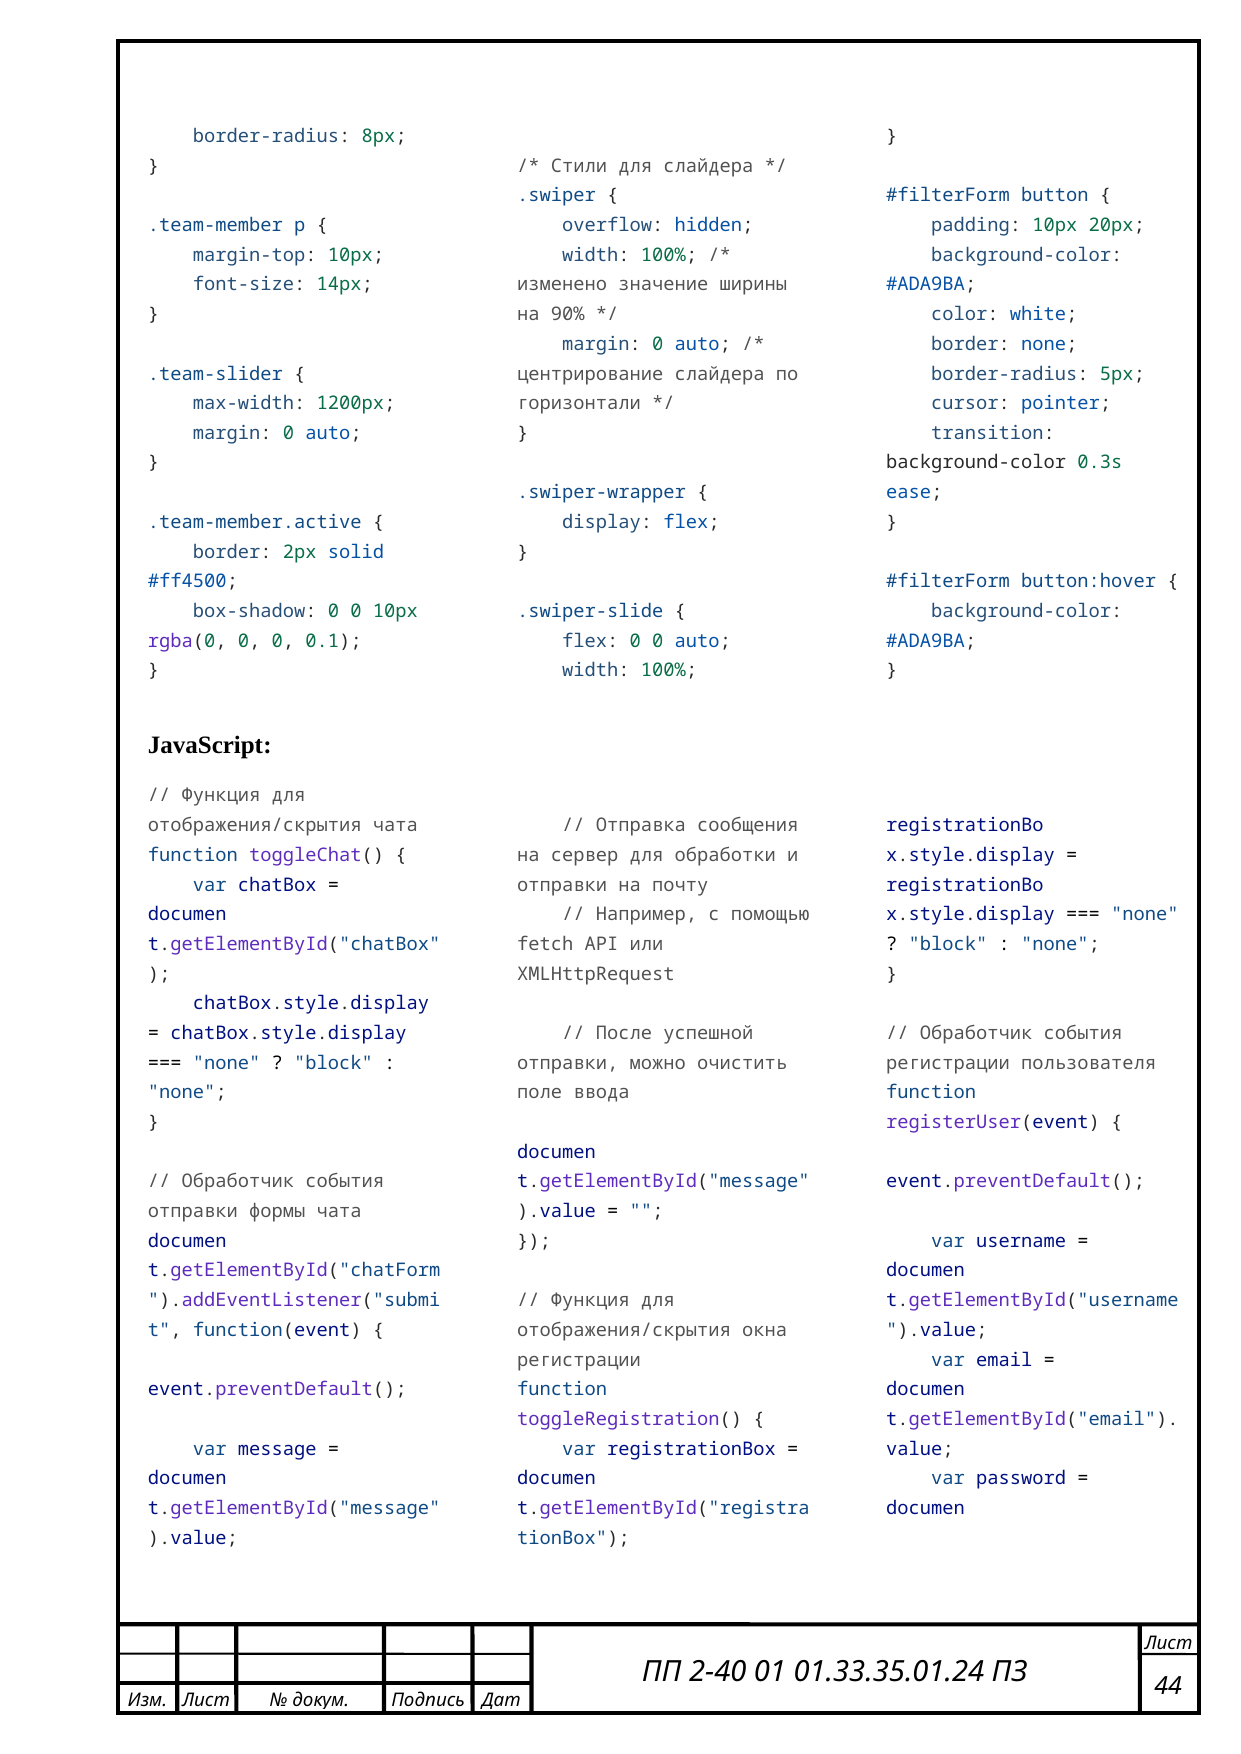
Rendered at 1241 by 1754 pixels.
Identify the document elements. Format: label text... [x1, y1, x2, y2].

text // После успешной отправки, можно очистить поле ввода [517, 1015, 812, 1104]
text display: flex; [517, 504, 812, 534]
text width: 100%; /* изменено значение ширины на 90% */ [517, 237, 812, 326]
text // Отправка сообщения на сервер для обработки и отправки на почту [517, 807, 812, 896]
text registrationBox.style.display = registrationBox.style.display === "none" ? "block" : "none"; [886, 778, 1181, 956]
text } [148, 1104, 443, 1134]
text /* Стили для слайдера */ [517, 148, 812, 177]
text box-shadow: 0 0 10px rgba(0, 0, 0, 0.1); [148, 593, 443, 652]
text flex: 0 0 auto; [517, 623, 812, 652]
text var chatBox = document.getElementById("chatBox"); [148, 867, 443, 985]
text } [517, 534, 812, 563]
text border: 2px solid #ff4500; [148, 534, 443, 593]
text #filterForm button:hover { [886, 563, 1181, 593]
text margin: 0 auto; /* центрирование слайдера по горизонтали */ [517, 326, 812, 415]
text width: 100%; [517, 652, 812, 682]
text border-radius: 8px; [148, 118, 443, 148]
text max-width: 1200px; [148, 385, 443, 415]
text } [148, 445, 443, 474]
text } [517, 415, 812, 445]
text document.getElementById("message").value = ""; [517, 1104, 812, 1223]
text border-radius: 5px; [886, 356, 1181, 385]
text var username = document.getElementById("username").value; [886, 1223, 1181, 1342]
text .team-slider { [148, 356, 443, 385]
text background-color: #ADA9BA; [886, 237, 1181, 296]
text } [148, 148, 443, 177]
text border: none; [886, 326, 1181, 356]
text document.getElementById("chatForm").addEventListener("submit", function(event) { [148, 1223, 443, 1342]
text margin-top: 10px; [148, 237, 443, 267]
text var message = document.getElementById("message").value; [148, 1431, 443, 1549]
text JavaScript: [148, 730, 1181, 759]
text } [148, 296, 443, 326]
text .team-member.active { [148, 504, 443, 534]
text }); [517, 1223, 812, 1253]
text function toggleRegistration() { [517, 1371, 812, 1431]
text // Например, с помощью fetch API или XMLHttpRequest [517, 896, 812, 985]
text transition: background-color 0.3s ease; [886, 415, 1181, 504]
text } [886, 504, 1181, 534]
text } [886, 118, 1181, 148]
text .swiper-wrapper { [517, 474, 812, 504]
text .swiper-slide { [517, 593, 812, 623]
text background-color: #ADA9BA; [886, 593, 1181, 652]
text overflow: hidden; [517, 207, 812, 237]
text // Обработчик события регистрации пользователя [886, 1015, 1181, 1074]
text chatBox.style.display = chatBox.style.display === "none" ? "block" : "none"; [148, 985, 443, 1104]
text var password = document.getElementById("password").value; [886, 1460, 1181, 1520]
text // Функция для отображения/скрытия чата [148, 778, 443, 837]
text .team-member p { [148, 207, 443, 237]
text margin: 0 auto; [148, 415, 443, 445]
text #filterForm button { [886, 177, 1181, 207]
text // Функция для отображения/скрытия окна регистрации [517, 1282, 812, 1371]
text cursor: pointer; [886, 385, 1181, 415]
text event.preventDefault(); [148, 1342, 443, 1401]
text // Обработчик события отправки формы чата [148, 1163, 443, 1223]
text event.preventDefault(); [886, 1134, 1181, 1193]
text .swiper { [517, 177, 812, 207]
text function toggleChat() { [148, 837, 443, 867]
text padding: 10px 20px; [886, 207, 1181, 237]
text } [886, 652, 1181, 682]
text font-size: 14px; [148, 267, 443, 296]
text function registerUser(event) { [886, 1074, 1181, 1134]
text var email = document.getElementById("email").value; [886, 1342, 1181, 1460]
text color: white; [886, 296, 1181, 326]
text var registrationBox = document.getElementById("registrationBox"); [517, 1431, 812, 1549]
text } [886, 956, 1181, 985]
text } [148, 652, 443, 682]
